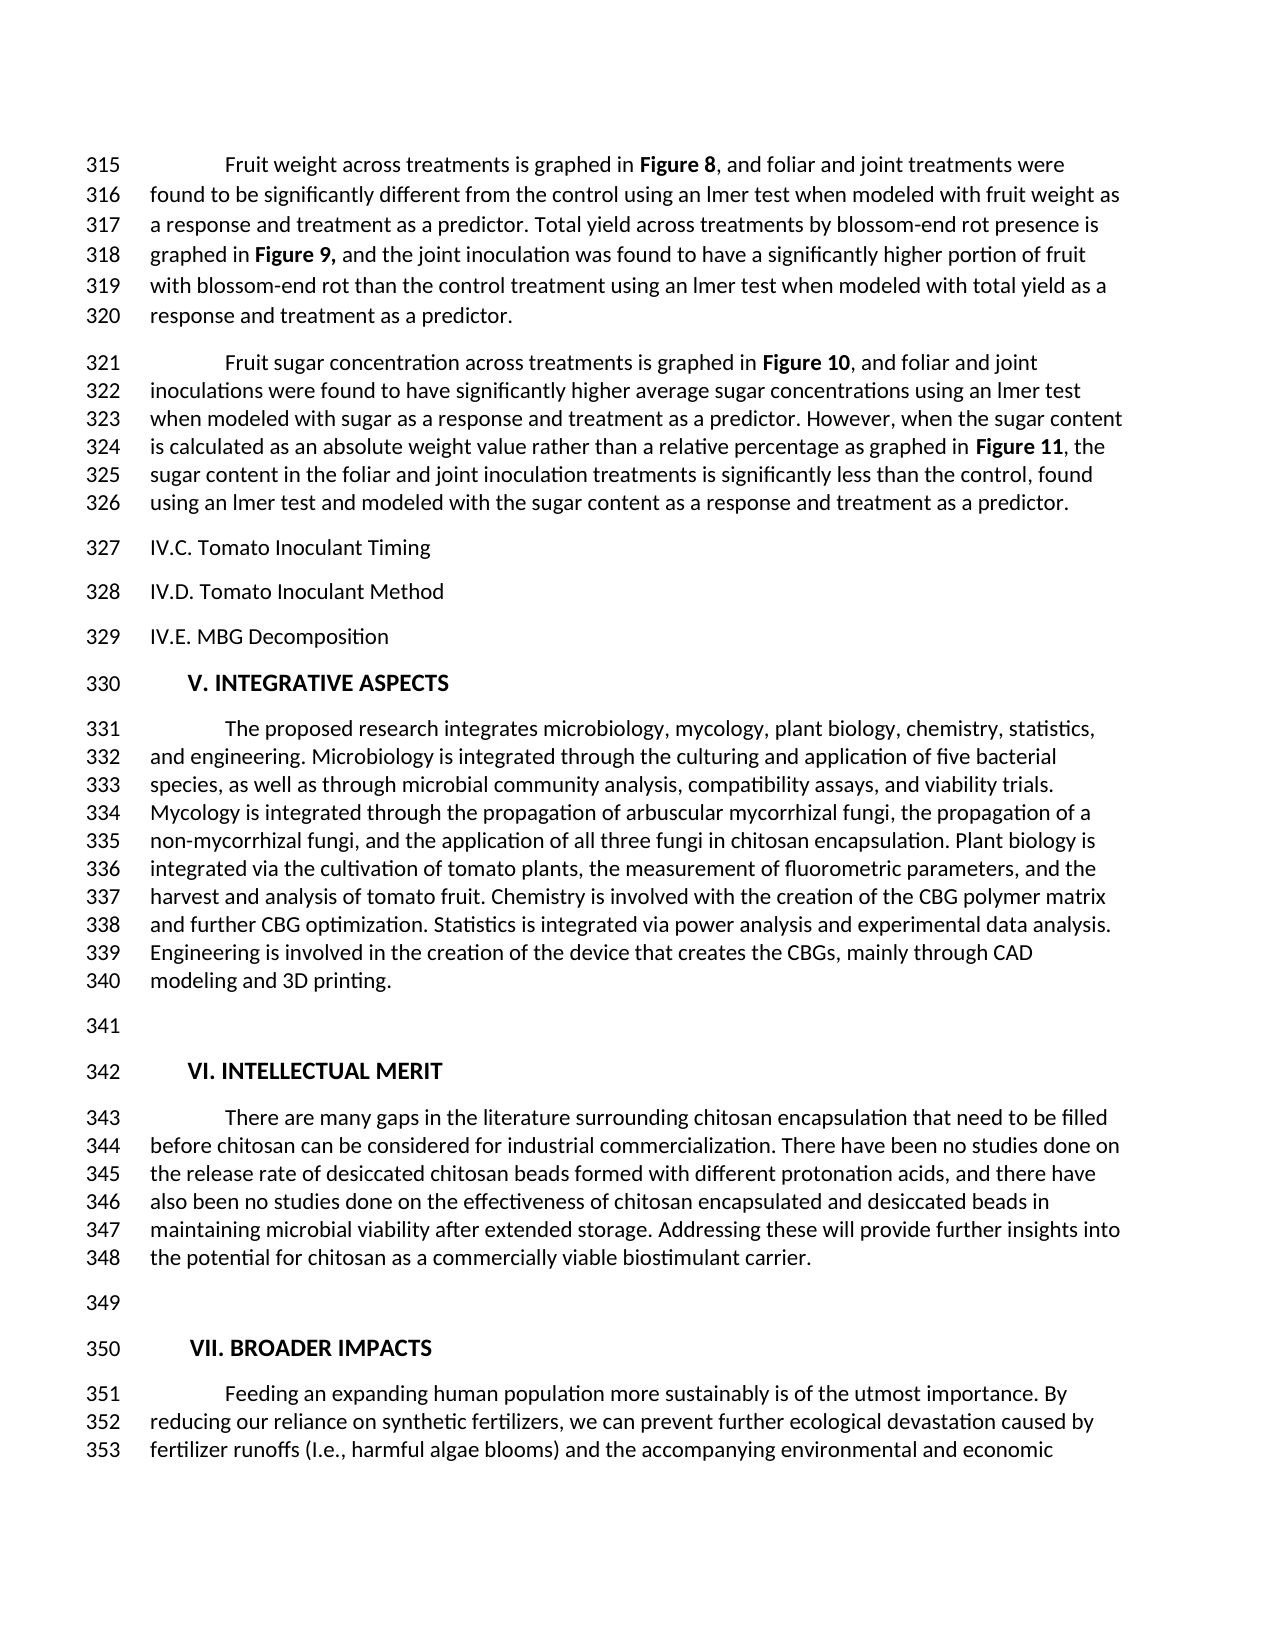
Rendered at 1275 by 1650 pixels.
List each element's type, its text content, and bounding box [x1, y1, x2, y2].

text VI. INTELLECTUAL MERIT [187, 1056, 1125, 1086]
text VII. BROADER IMPACTS [150, 1332, 1125, 1363]
text The proposed research integrates microbiology, mycology, plant biology, chemistry, statistics, and engineering. Microbiology is integrated through the culturing and application of five bacterial species, as well as through microbial community analysis, compatibility assays, and viability trials. Mycology is integrated through the propagation of arbuscular mycorrhizal fungi, the propagation of a non-mycorrhizal fungi, and the application of all three fungi in chitosan encapsulation. Plant biology is integrated via the cultivation of tomato plants, the measurement of fluorometric parameters, and the harvest and analysis of tomato fruit. Chemistry is involved with the creation of the CBG polymer matrix and further CBG optimization. Statistics is integrated via power analysis and experimental data analysis. Engineering is involved in the creation of the device that creates the CBGs, mainly through CAD modeling and 3D printing. [150, 714, 1125, 994]
text Fruit weight across treatments is graphed in Figure 8, and foliar and joint treatments were found to be significantly different from the control using an lmer test when modeled with fruit weight as a response and treatment as a predictor. Total yield across treatments by blossom-end rot presence is graphed in Figure 9, and the joint inoculation was found to have a significantly higher portion of fruit with blossom-end rot than the control treatment using an lmer test when modeled with total yield as a response and treatment as a predictor. [150, 150, 1125, 329]
text IV.C. Tomato Inoculant Timing [150, 533, 1125, 561]
text IV.D. Tomato Inoculant Method [150, 577, 1125, 605]
text V. INTEGRATIVE ASPECTS [150, 667, 1125, 697]
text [150, 1379, 1125, 1463]
text Fruit sugar concentration across treatments is graphed in Figure 10, and foliar and joint inoculations were found to have significantly higher average sugar concentrations using an lmer test when modeled with sugar as a response and treatment as a predictor. However, when the sugar content is calculated as an absolute weight value rather than a relative percentage as graphed in Figure 11, the sugar content in the foliar and joint inoculation treatments is significantly less than the control, found using an lmer test and modeled with the sugar content as a response and treatment as a predictor. [150, 348, 1125, 516]
text There are many gaps in the literature surrounding chitosan encapsulation that need to be filled before chitosan can be considered for industrial commercialization. There have been no studies done on the release rate of desiccated chitosan beads formed with different protonation acids, and there have also been no studies done on the effectiveness of chitosan encapsulated and desiccated beads in maintaining microbial viability after extended storage. Addressing these will provide further insights into the potential for chitosan as a commercially viable biostimulant carrier. [150, 1103, 1125, 1271]
text IV.E. MBG Decomposition [150, 622, 1125, 650]
